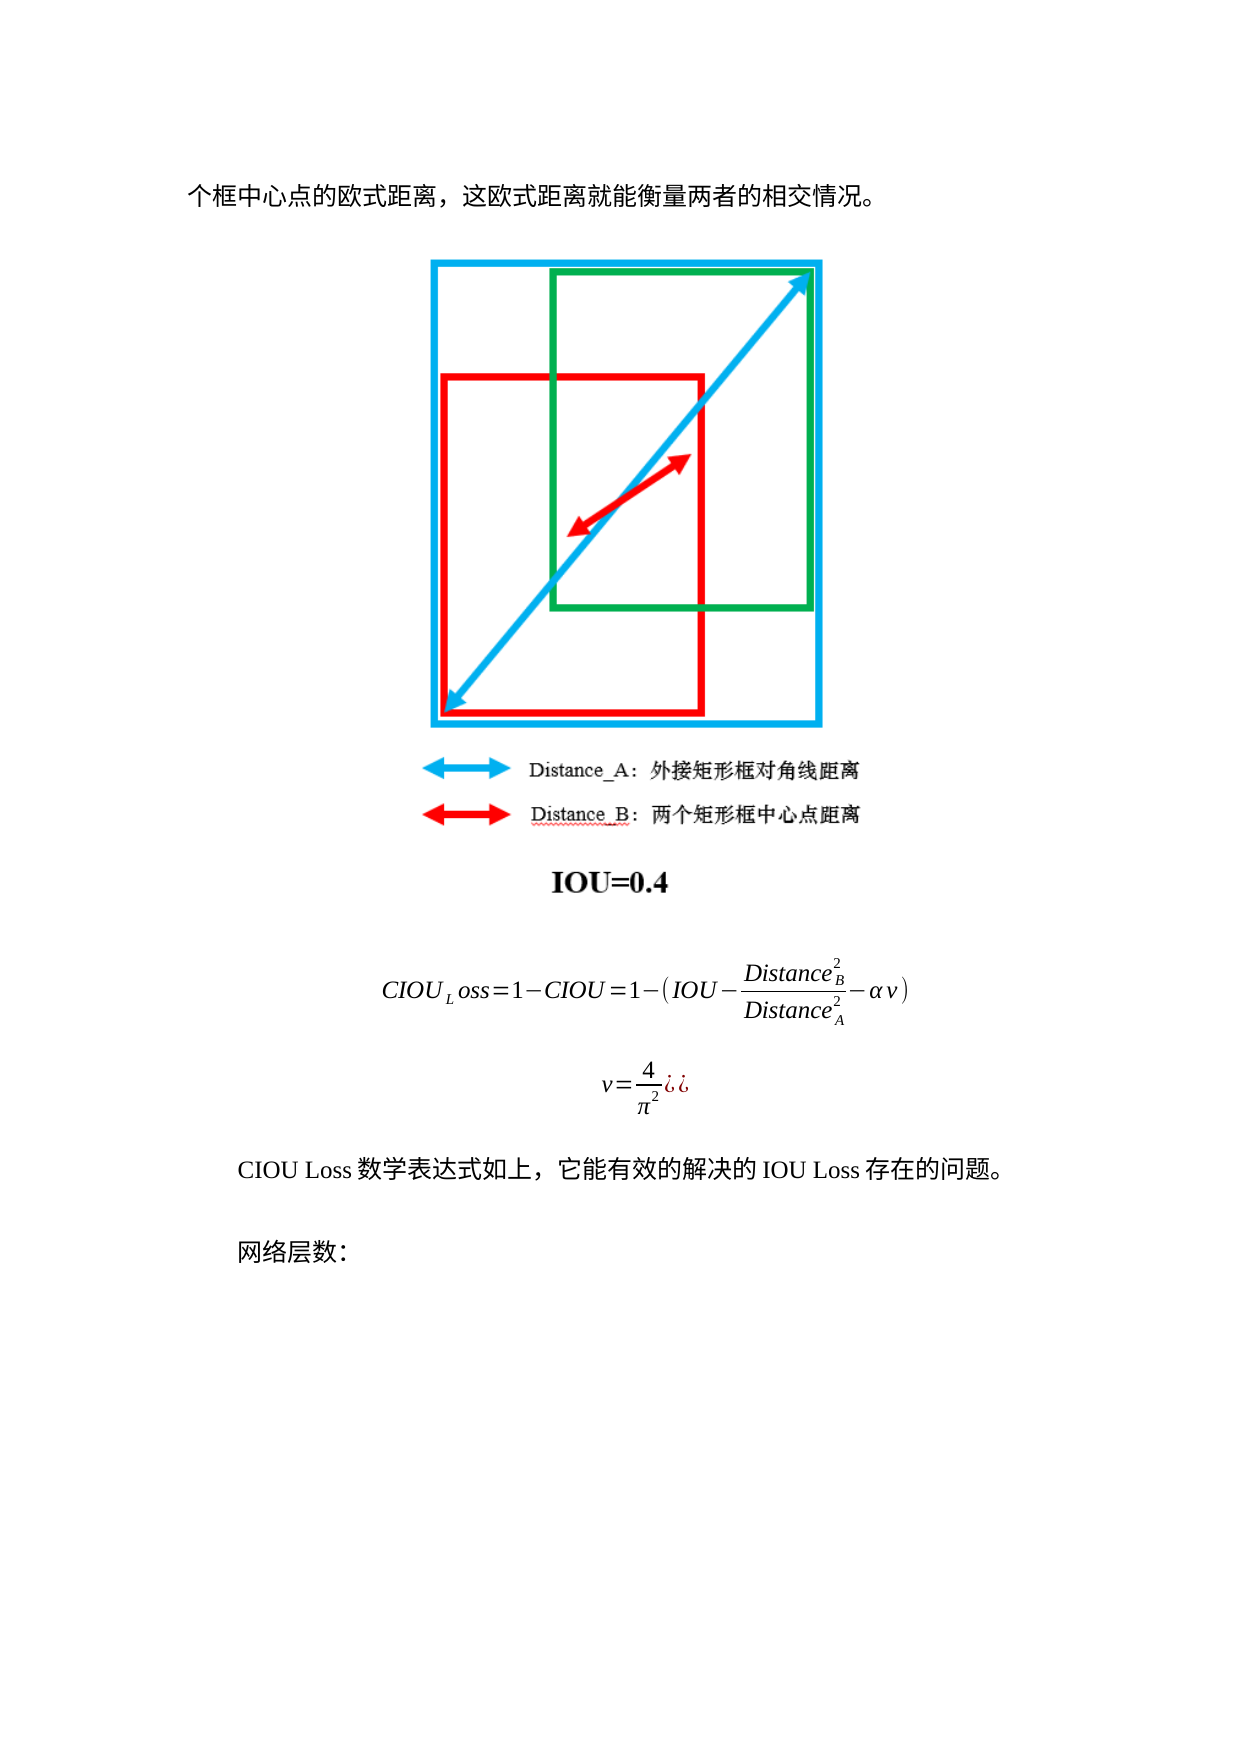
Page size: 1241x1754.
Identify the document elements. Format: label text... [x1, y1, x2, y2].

text CIOU Loss数学表达式如上，它能有效的解决的IOU Loss存在的问题。 [187, 1135, 1053, 1200]
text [187, 162, 1053, 227]
picture [405, 245, 879, 905]
text 网络层数： [187, 1218, 1053, 1283]
